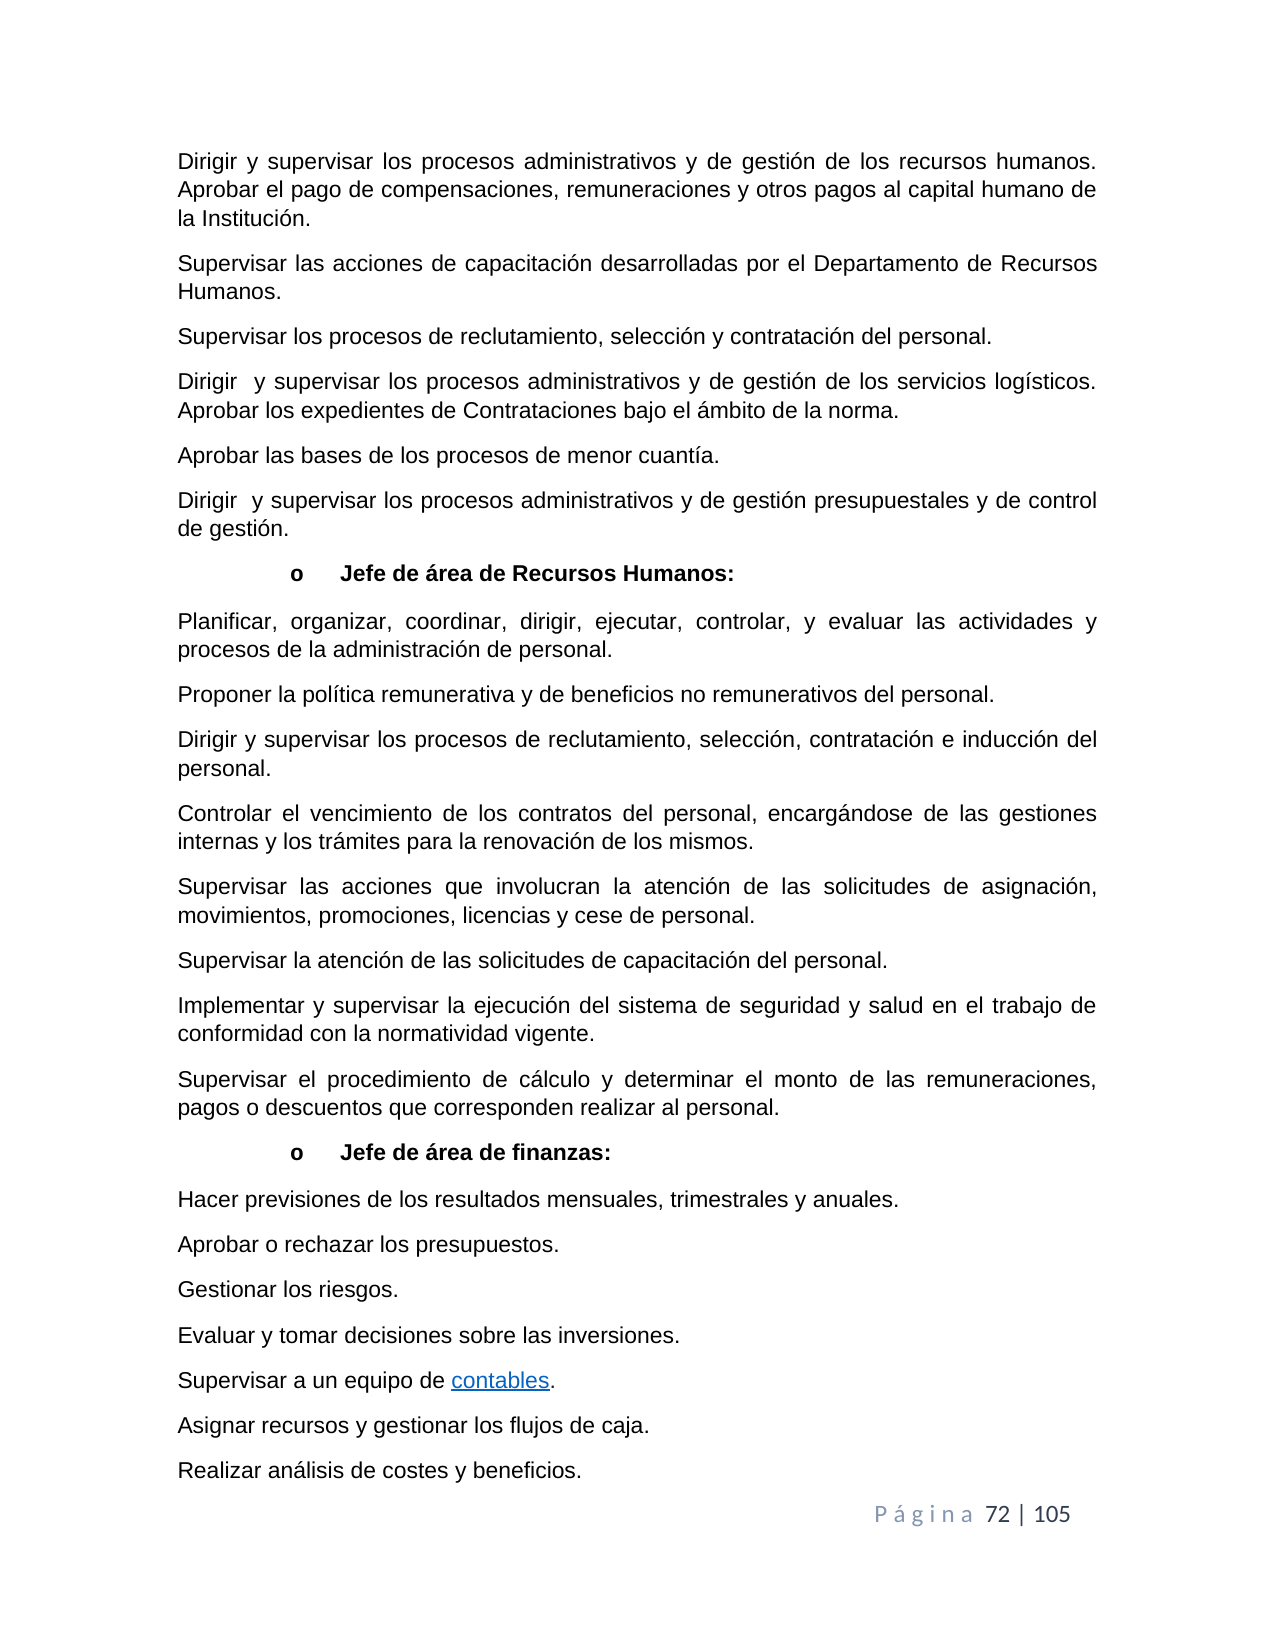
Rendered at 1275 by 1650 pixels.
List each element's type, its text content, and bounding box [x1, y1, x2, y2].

text Controlar el vencimiento de los contratos del personal, encargándose de las gestiones internas y los trámites para la renovación de los mismos. [177, 800, 1098, 854]
text Planificar, organizar, coordinar, dirigir, ejecutar, controlar, y evaluar las actividades y procesos de la administración de personal. [177, 608, 1098, 662]
text Supervisar el procedimiento de cálculo y determinar el monto de las remuneraciones, pagos o descuentos que corresponden realizar al personal. [177, 1066, 1098, 1120]
text Gestionar los riesgos. [177, 1276, 1098, 1303]
list Jefe de área de Recursos Humanos: [290, 560, 1098, 589]
text Evaluar y tomar decisiones sobre las inversiones. [177, 1322, 1098, 1348]
text Aprobar las bases de los procesos de menor cuantía. [177, 442, 1098, 468]
text Implementar y supervisar la ejecución del sistema de seguridad y salud en el trabajo de conformidad con la normatividad vigente. [177, 992, 1098, 1047]
text Supervisar a un equipo de contables. [177, 1367, 1098, 1393]
text Supervisar las acciones que involucran la atención de las solicitudes de asignación, movimientos, promociones, licencias y cese de personal. [177, 873, 1098, 928]
text Dirigir y supervisar los procesos administrativos y de gestión presupuestales y de control de gestión. [177, 487, 1098, 542]
text Supervisar las acciones de capacitación desarrolladas por el Departamento de Recursos Humanos. [177, 249, 1098, 304]
text Asignar recursos y gestionar los flujos de caja. [177, 1412, 1098, 1438]
text Realizar análisis de costes y beneficios. [177, 1457, 1098, 1483]
text Dirigir y supervisar los procesos administrativos y de gestión de los recursos humanos. Aprobar el pago de compensaciones, remuneraciones y otros pagos al capital humano de la Institución. [177, 148, 1098, 231]
list Jefe de área de finanzas: [290, 1139, 1098, 1167]
text Proponer la política remunerativa y de beneficios no remunerativos del personal. [177, 681, 1098, 707]
text Hacer previsiones de los resultados mensuales, trimestrales y anuales. [177, 1186, 1098, 1213]
text Dirigir y supervisar los procesos de reclutamiento, selección, contratación e inducción del personal. [177, 726, 1098, 781]
text Aprobar o rechazar los presupuestos. [177, 1231, 1098, 1258]
text Dirigir y supervisar los procesos administrativos y de gestión de los servicios logísticos. Aprobar los expedientes de Contrataciones bajo el ámbito de la norma. [177, 368, 1098, 423]
text Supervisar la atención de las solicitudes de capacitación del personal. [177, 947, 1098, 973]
text Supervisar los procesos de reclutamiento, selección y contratación del personal. [177, 323, 1098, 349]
